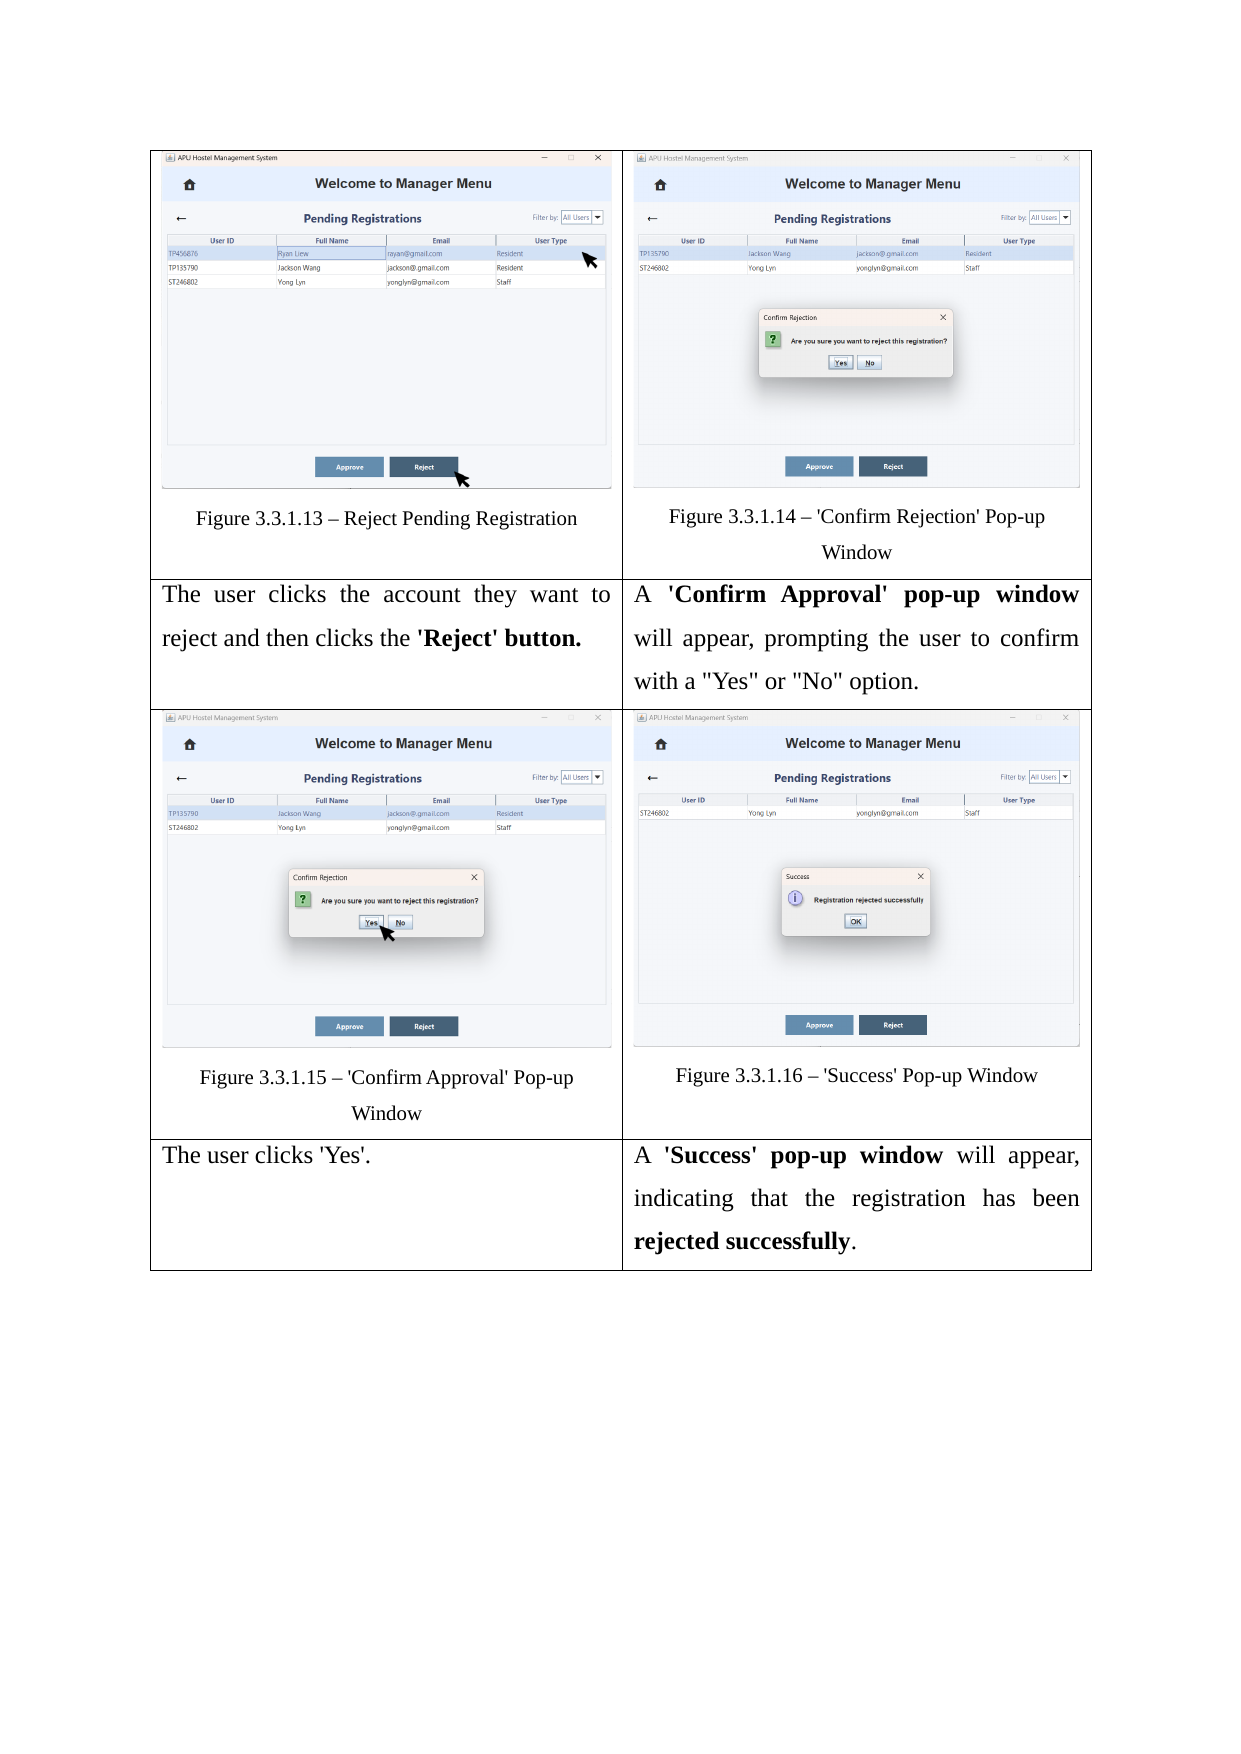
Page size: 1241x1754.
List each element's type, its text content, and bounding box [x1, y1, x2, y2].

table_cell Figure 3.3.1.16 – 'Success' Pop-up Window [623, 710, 1091, 1139]
table_cell Figure 3.3.1.14 – 'Confirm Rejection' Pop-up Window [623, 151, 1091, 578]
picture [161, 151, 612, 489]
table_cell Figure 3.3.1.15 – 'Confirm Approval' Pop-up Window [151, 710, 622, 1139]
table_cell A 'Confirm Approval' pop-up window will appear, prompting the user to confirm with a "Yes" or "No" option. [623, 580, 1091, 709]
table_cell The user clicks the account they want to reject and then clicks the 'Reject' button. [151, 580, 622, 709]
picture [161, 710, 612, 1048]
table_cell The user clicks 'Yes'. [151, 1140, 622, 1269]
table_cell A 'Success' pop-up window will appear, indicating that the registration has been rejected successfully. [623, 1140, 1091, 1269]
picture [633, 710, 1080, 1047]
picture [633, 151, 1080, 488]
table_cell Figure 3.3.1.13 – Reject Pending Registration [151, 151, 622, 578]
